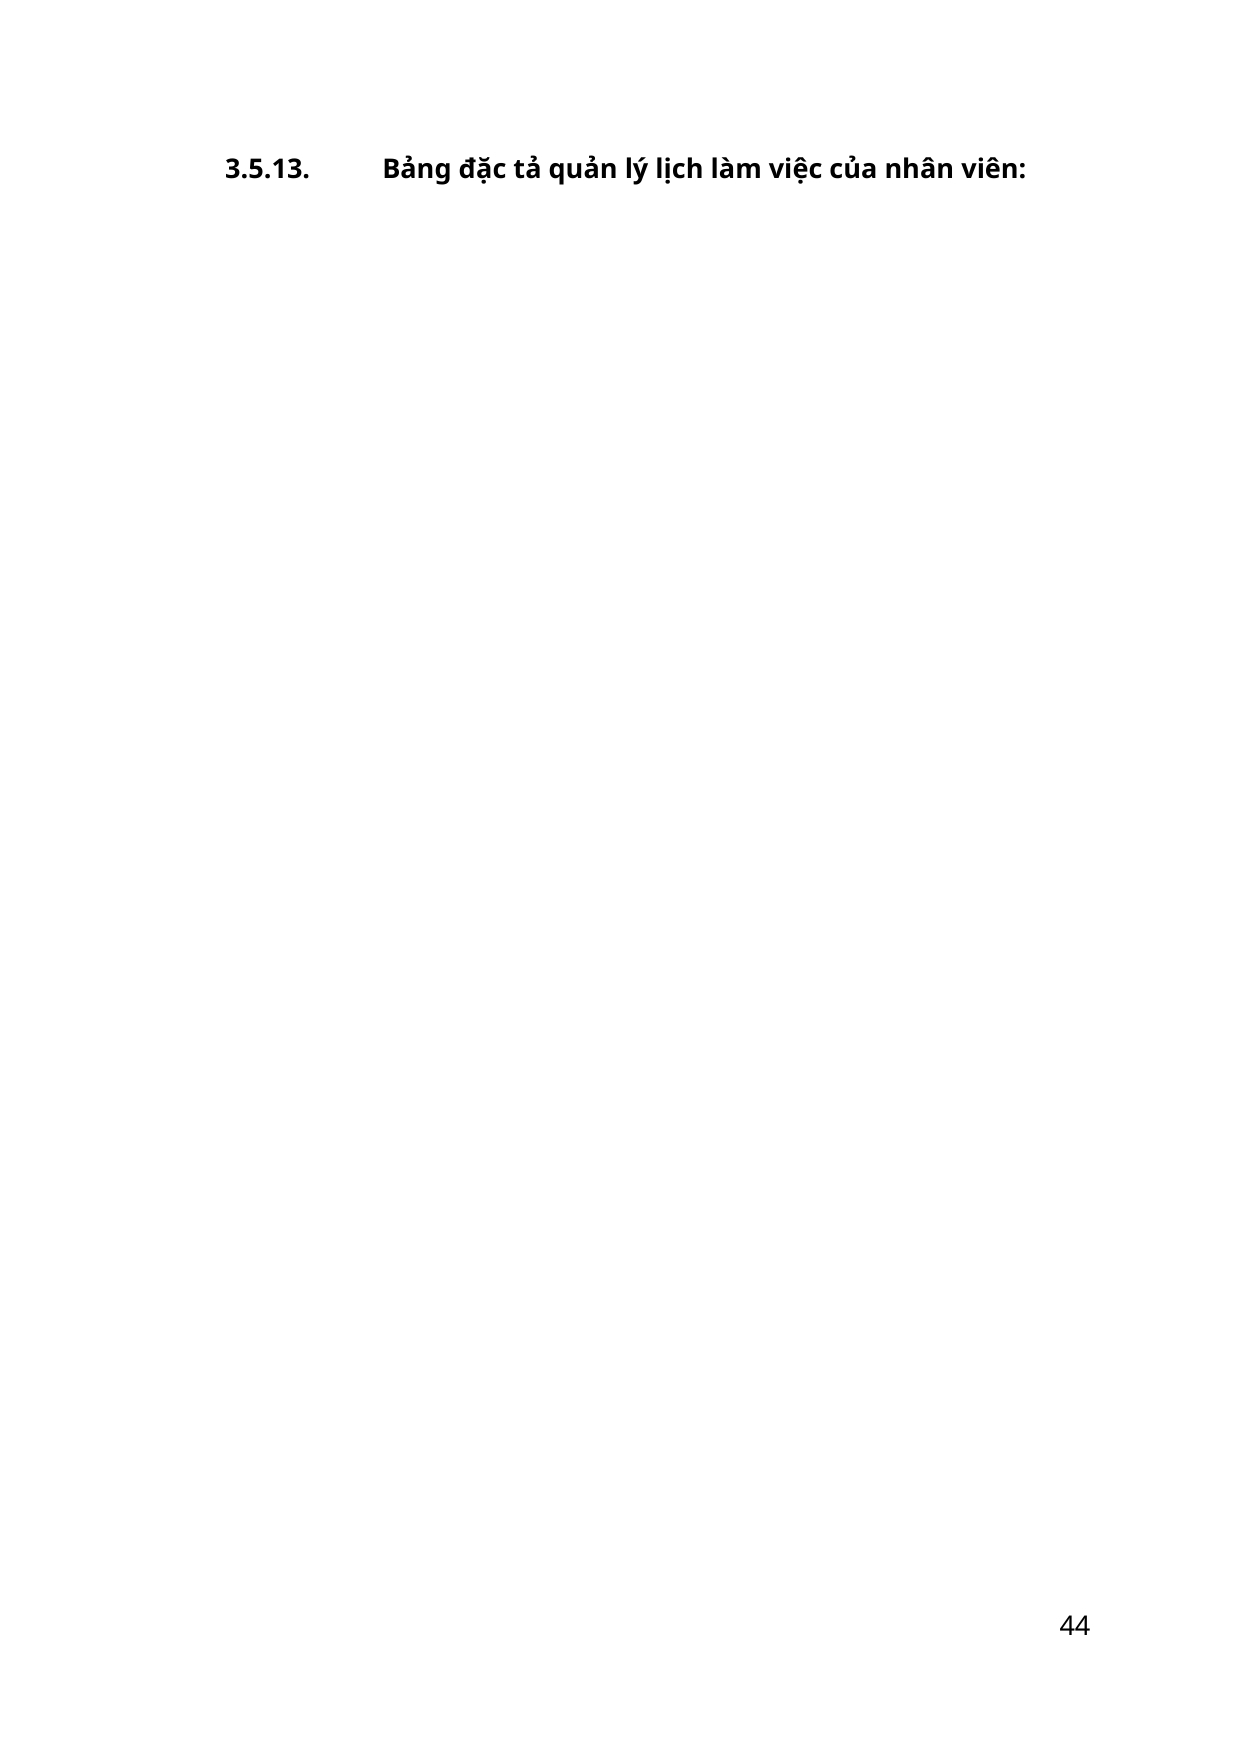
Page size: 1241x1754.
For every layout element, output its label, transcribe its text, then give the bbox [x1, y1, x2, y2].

list Bảng đặc tả quản lý lịch làm việc của nhân viên: [225, 150, 1090, 187]
